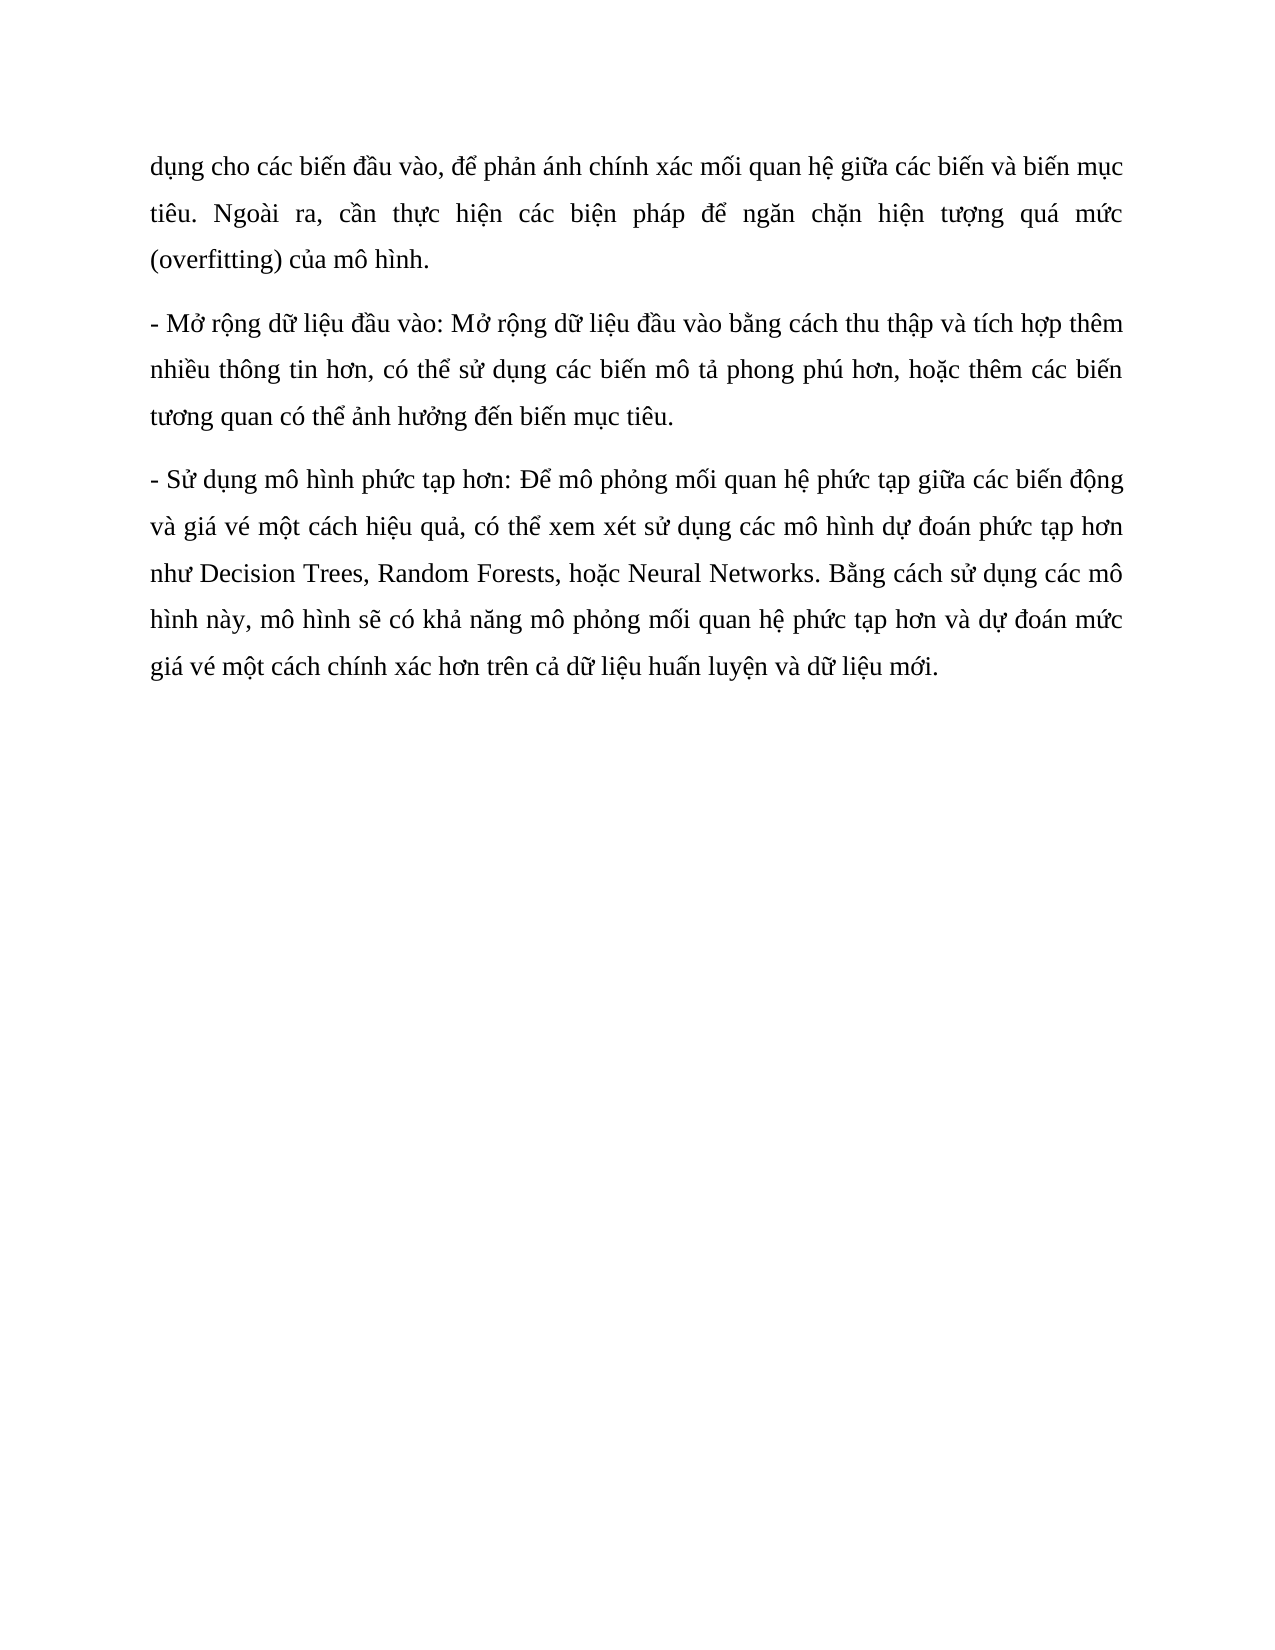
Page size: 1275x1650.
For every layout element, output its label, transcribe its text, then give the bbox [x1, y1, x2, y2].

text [150, 150, 1125, 274]
text - Sử dụng mô hình phức tạp hơn: Để mô phỏng mối quan hệ phức tạp giữa các biến động và giá vé một cách hiệu quả, có thể xem xét sử dụng các mô hình dự đoán phức tạp hơn như Decision Trees, Random Forests, hoặc Neural Networks. Bằng cách sử dụng các mô hình này, mô hình sẽ có khả năng mô phỏng mối quan hệ phức tạp hơn và dự đoán mức giá vé một cách chính xác hơn trên cả dữ liệu huấn luyện và dữ liệu mới. [150, 463, 1125, 681]
text - Mở rộng dữ liệu đầu vào: Mở rộng dữ liệu đầu vào bằng cách thu thập và tích hợp thêm nhiều thông tin hơn, có thể sử dụng các biến mô tả phong phú hơn, hoặc thêm các biến tương quan có thể ảnh hưởng đến biến mục tiêu. [150, 307, 1125, 431]
